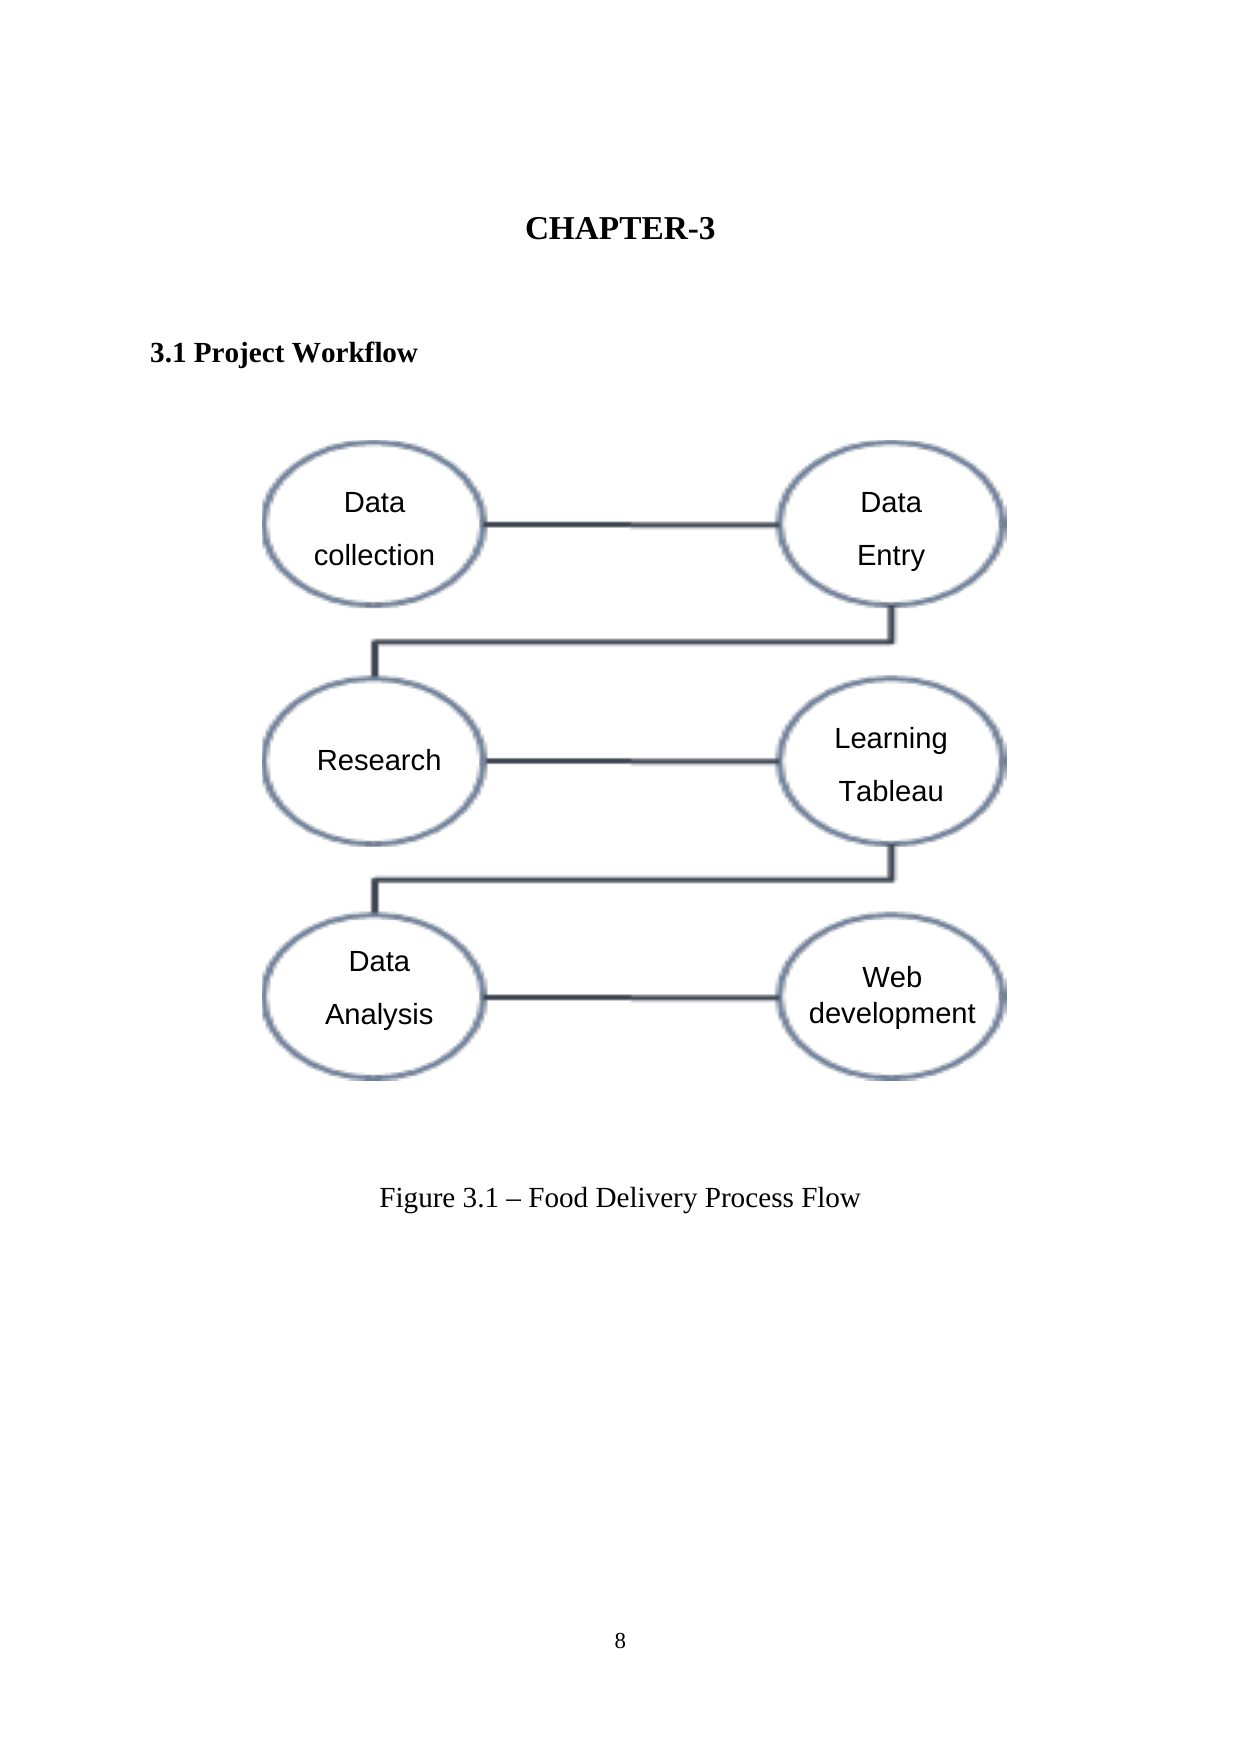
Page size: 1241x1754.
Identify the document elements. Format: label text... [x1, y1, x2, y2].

text CHAPTER-3 [150, 208, 1090, 246]
text 3.1 Project Workflow [150, 335, 1090, 368]
text Figure 3.1 – Food Delivery Process Flow [150, 1180, 1090, 1213]
